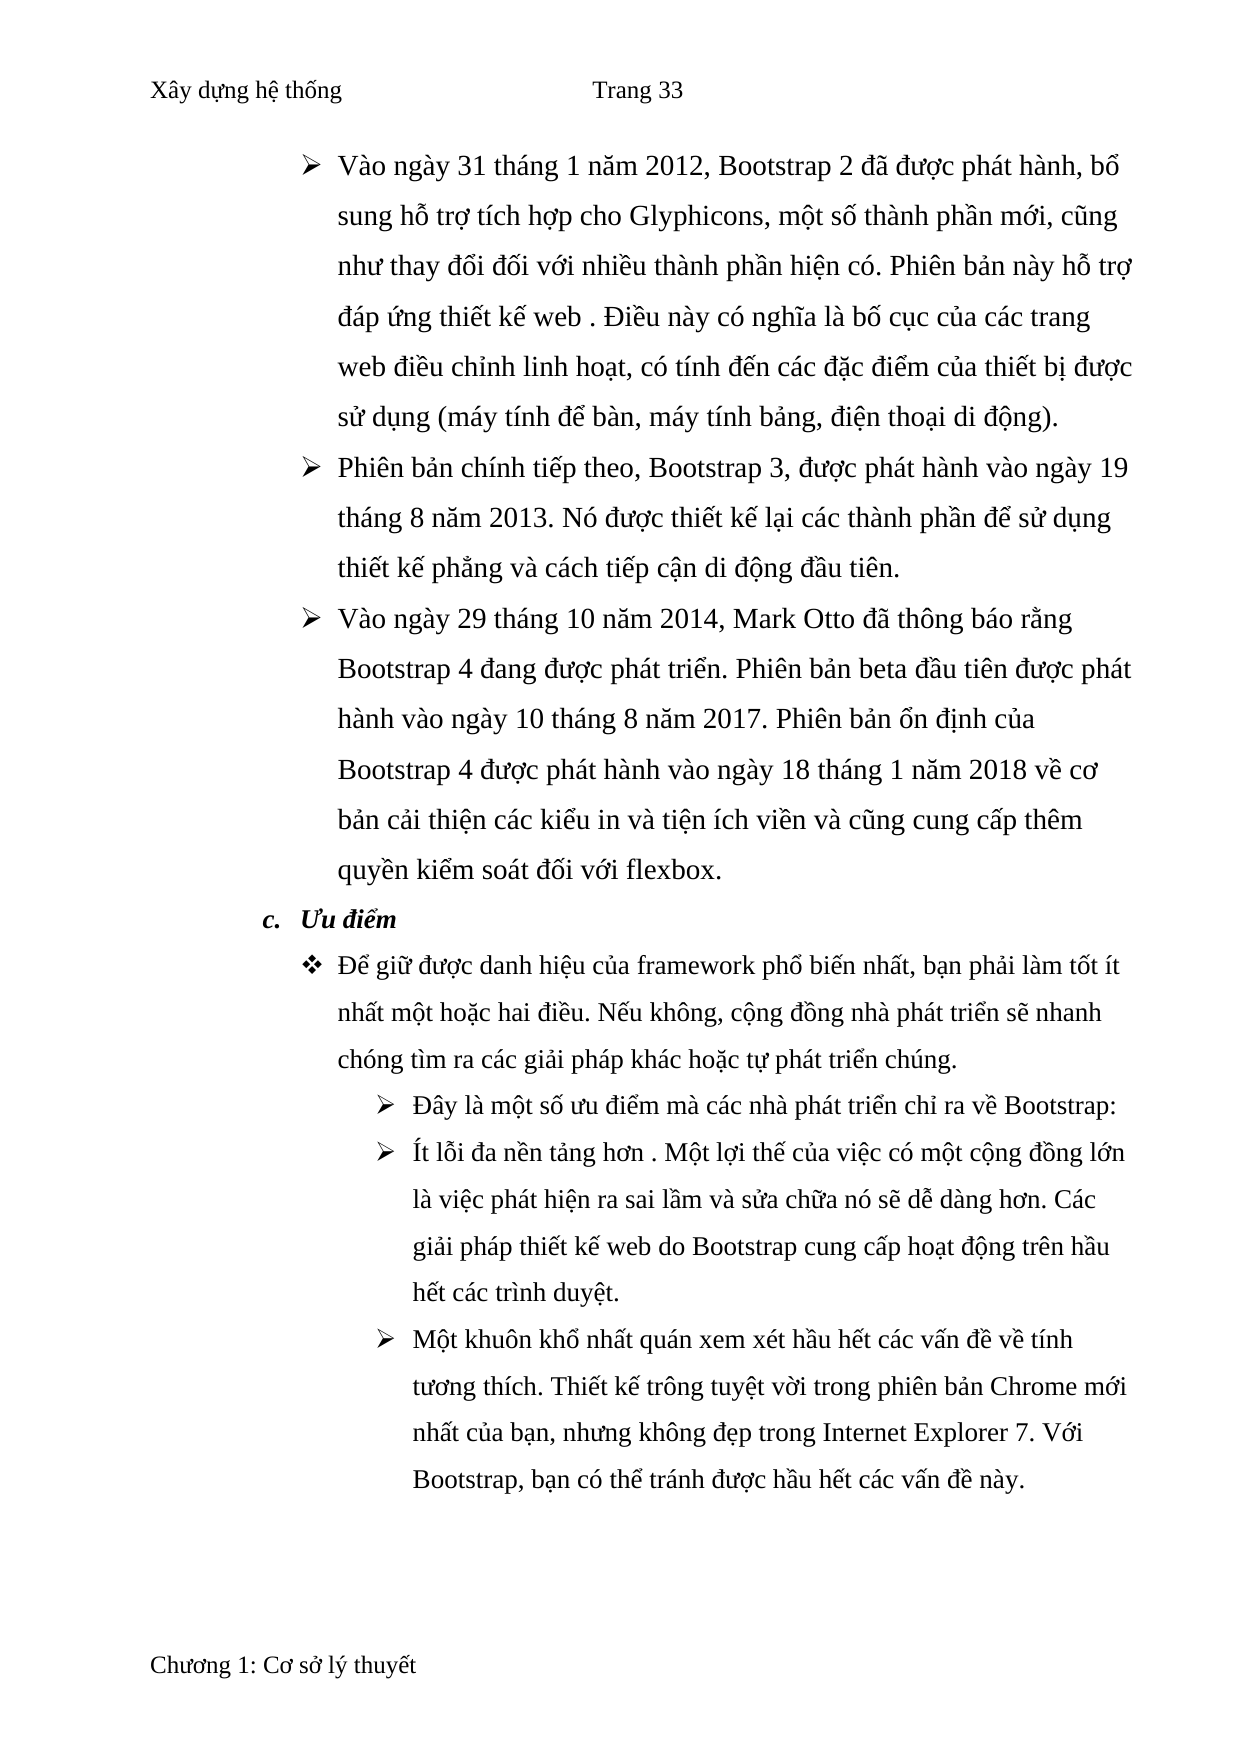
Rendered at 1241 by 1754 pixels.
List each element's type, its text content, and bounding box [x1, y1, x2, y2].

list Vào ngày 29 tháng 10 năm 2014, Mark Otto đã thông báo rằng Bootstrap 4 đang được phát triển. Phiên bản beta đầu tiên được phát hành vào ngày 10 tháng 8 năm 2017. Phiên bản ổn định của Bootstrap 4 được phát hành vào ngày 18 tháng 1 năm 2018 về cơ bản cải thiện các kiểu in và tiện ích viền và cũng cung cấp thêm quyền kiểm soát đối với flexbox. [300, 601, 1134, 886]
list Phiên bản chính tiếp theo, Bootstrap 3, được phát hành vào ngày 19 tháng 8 năm 2013. Nó được thiết kế lại các thành phần để sử dụng thiết kế phẳng và cách tiếp cận di động đầu tiên. [300, 450, 1134, 584]
list Đây là một số ưu điểm mà các nhà phát triển chỉ ra về Bootstrap: [375, 1089, 1134, 1121]
list Vào ngày 31 tháng 1 năm 2012, Bootstrap 2 đã được phát hành, bổ sung hỗ trợ tích hợp cho Glyphicons, một số thành phần mới, cũng như thay đổi đối với nhiều thành phần hiện có. Phiên bản này hỗ trợ đáp ứng thiết kế web . Điều này có nghĩa là bố cục của các trang web điều chỉnh linh hoạt, có tính đến các đặc điểm của thiết bị được sử dụng (máy tính để bàn, máy tính bảng, điện thoại di động). [300, 148, 1134, 433]
list Ít lỗi đa nền tảng hơn . Một lợi thế của việc có một cộng đồng lớn là việc phát hiện ra sai lầm và sửa chữa nó sẽ dễ dàng hơn. Các giải pháp thiết kế web do Bootstrap cung cấp hoạt động trên hầu hết các trình duyệt. [375, 1136, 1134, 1308]
list Để giữ được danh hiệu của framework phổ biến nhất, bạn phải làm tốt ít nhất một hoặc hai điều. Nếu không, cộng đồng nhà phát triển sẽ nhanh chóng tìm ra các giải pháp khác hoặc tự phát triển chúng. [300, 949, 1134, 1074]
list Ưu điểm [262, 903, 1134, 934]
list Một khuôn khổ nhất quán xem xét hầu hết các vấn đề về tính tương thích. Thiết kế trông tuyệt vời trong phiên bản Chrome mới nhất của bạn, nhưng không đẹp trong Internet Explorer 7. Với Bootstrap, bạn có thể tránh được hầu hết các vấn đề này. [375, 1323, 1134, 1494]
